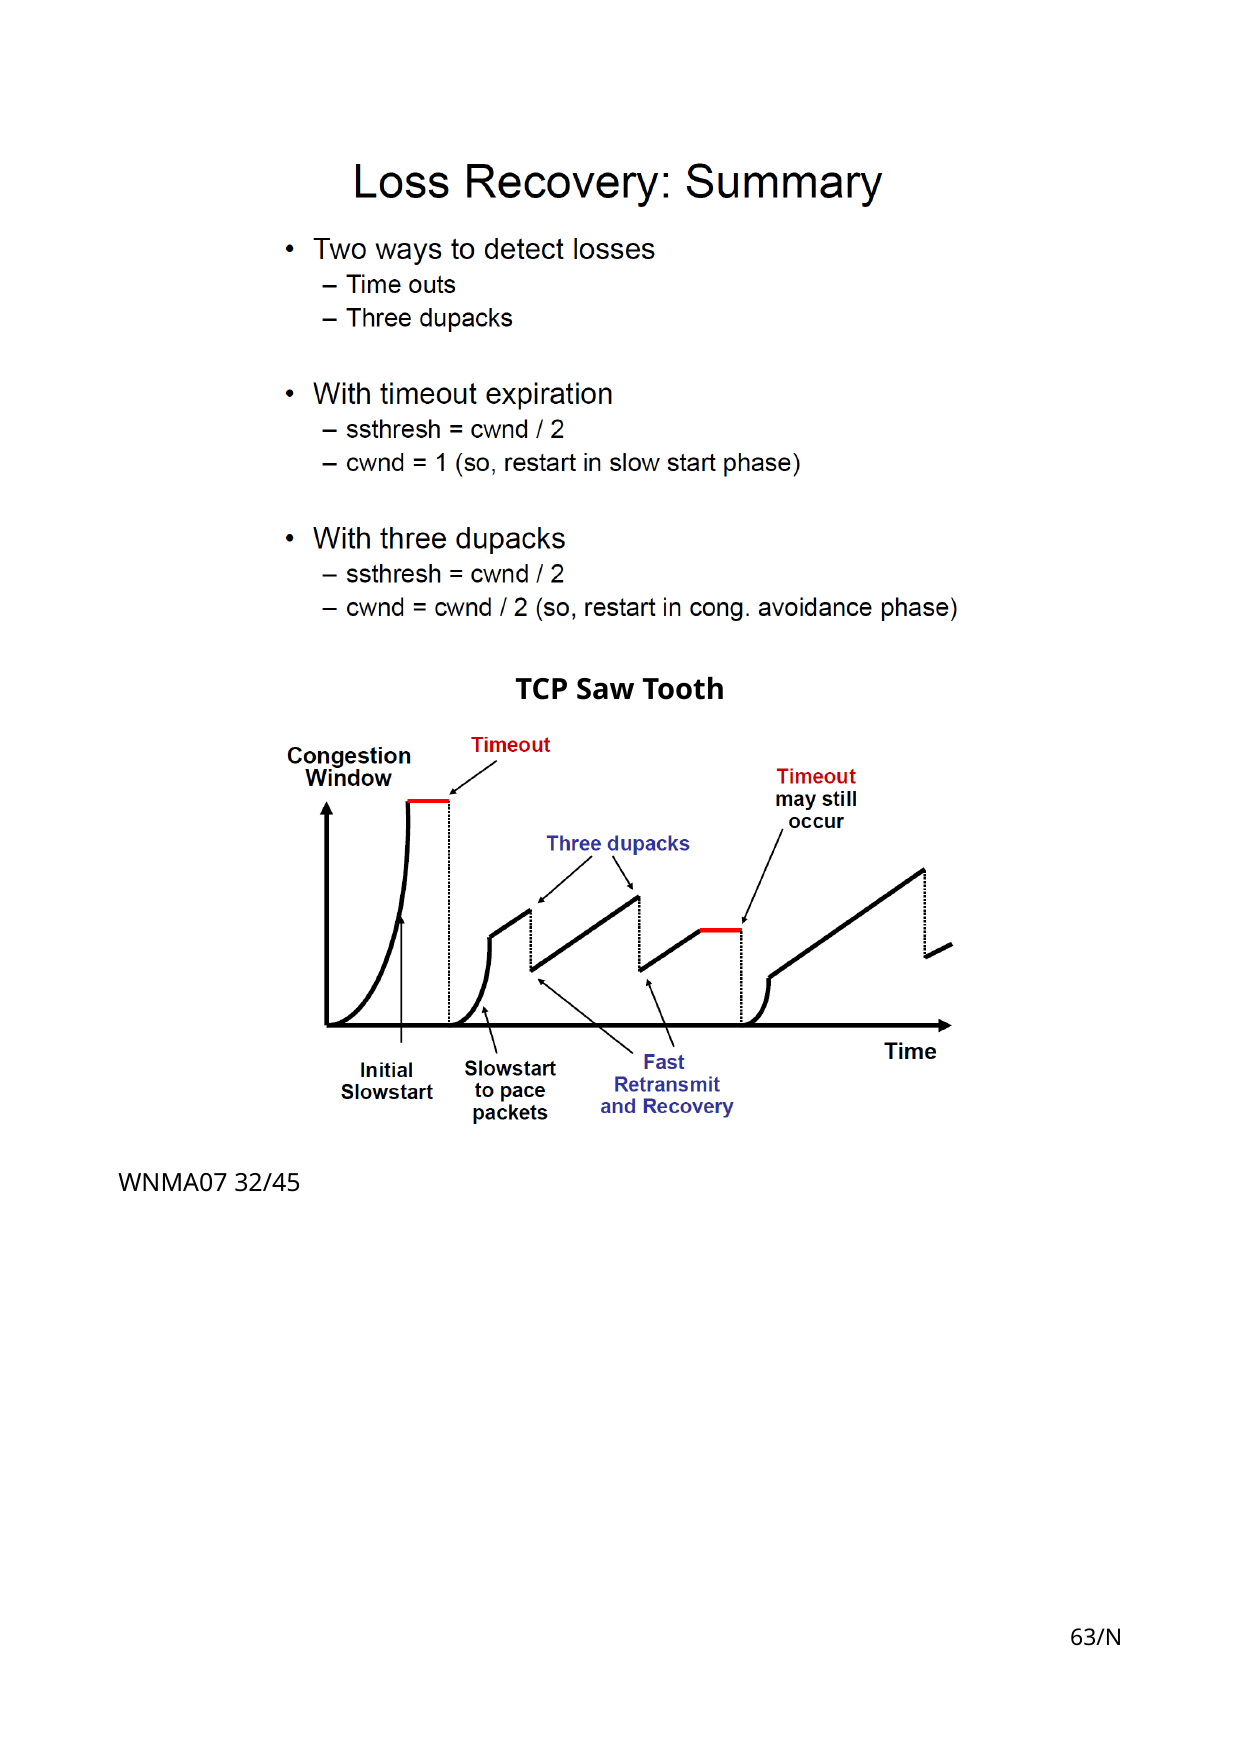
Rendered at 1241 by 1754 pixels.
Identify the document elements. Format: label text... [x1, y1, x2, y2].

picture [272, 711, 968, 1126]
text WNMA07 32/45 [118, 1164, 1122, 1198]
picture [275, 147, 965, 630]
text TCP Saw Tooth [118, 668, 1122, 708]
